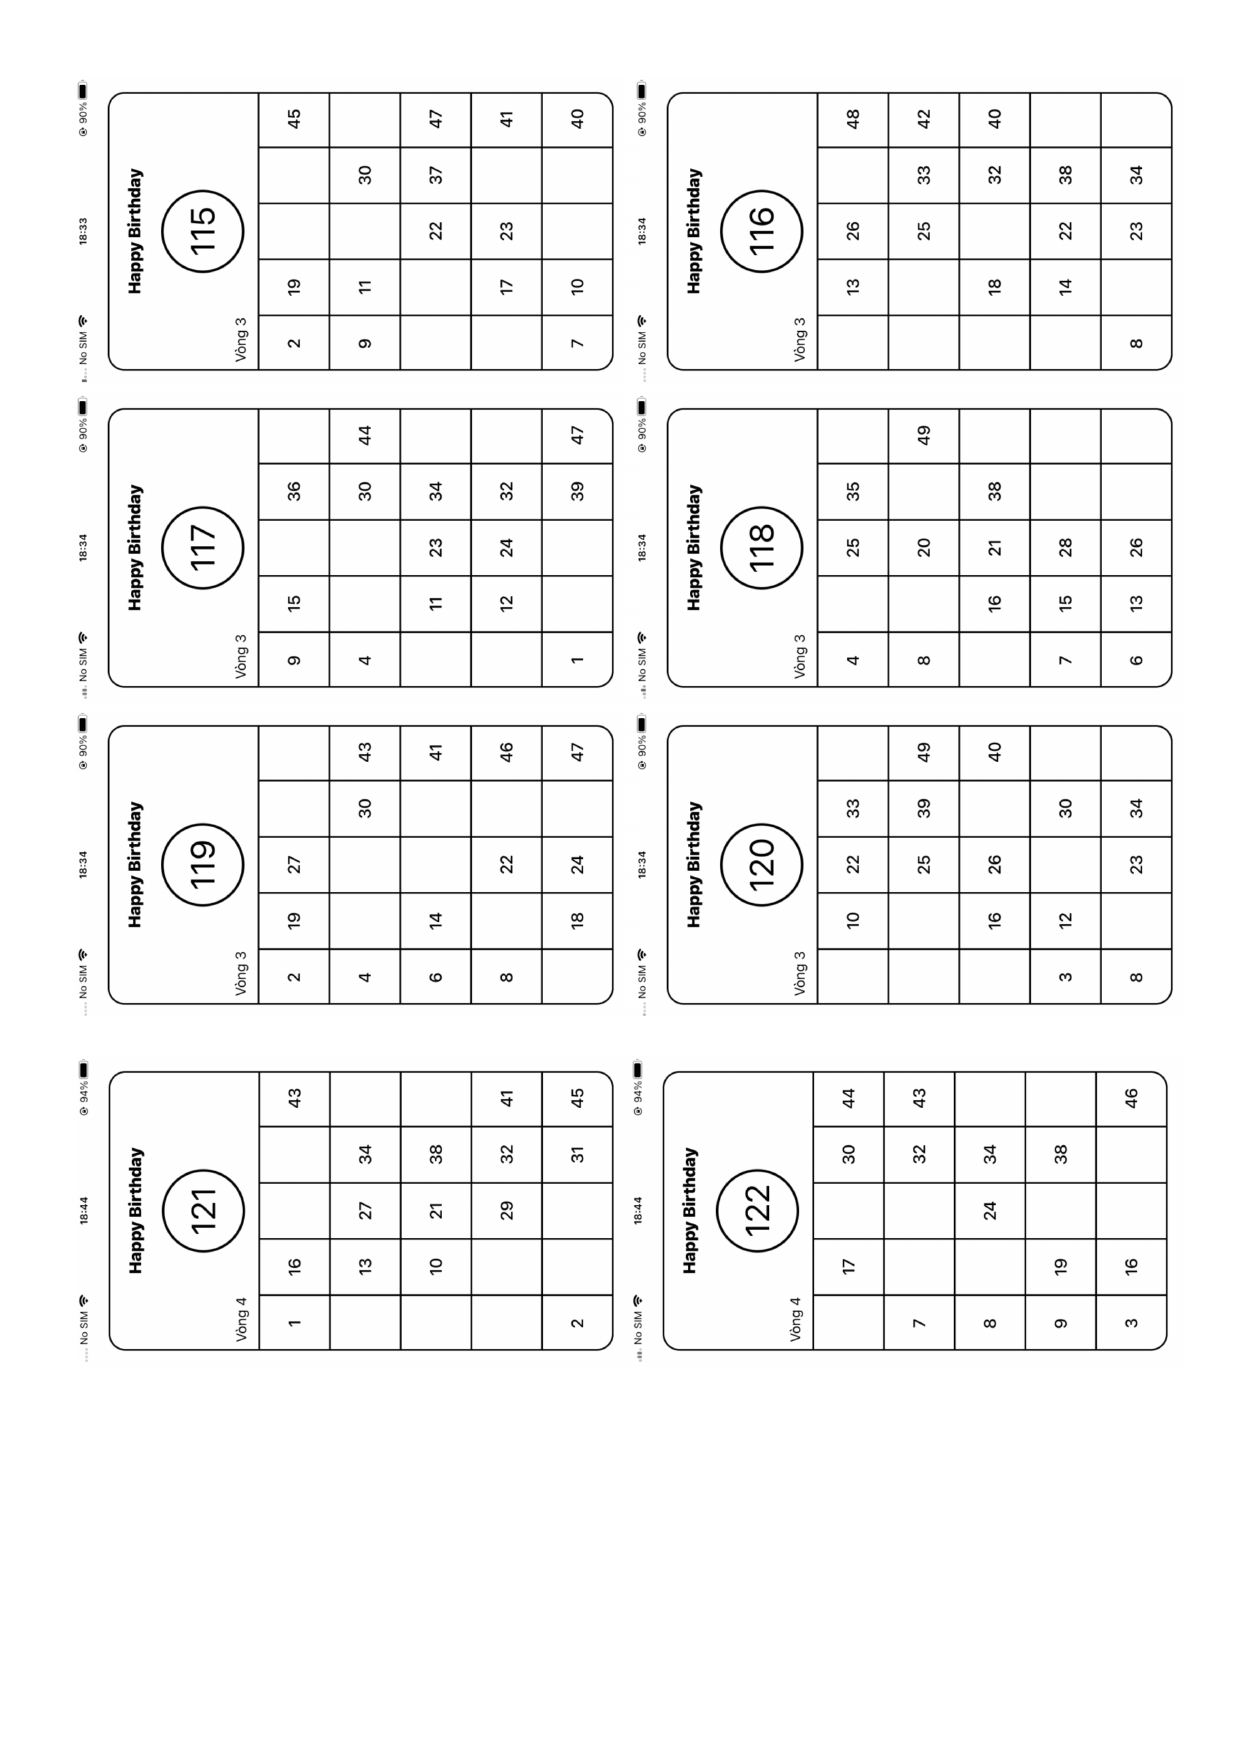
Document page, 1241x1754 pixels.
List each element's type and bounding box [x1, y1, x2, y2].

picture [75, 76, 629, 387]
picture [75, 709, 629, 1021]
picture [75, 392, 629, 704]
picture [634, 392, 1188, 704]
picture [634, 76, 1188, 387]
picture [76, 1055, 629, 1367]
picture [634, 709, 1188, 1021]
picture [630, 1055, 1183, 1367]
